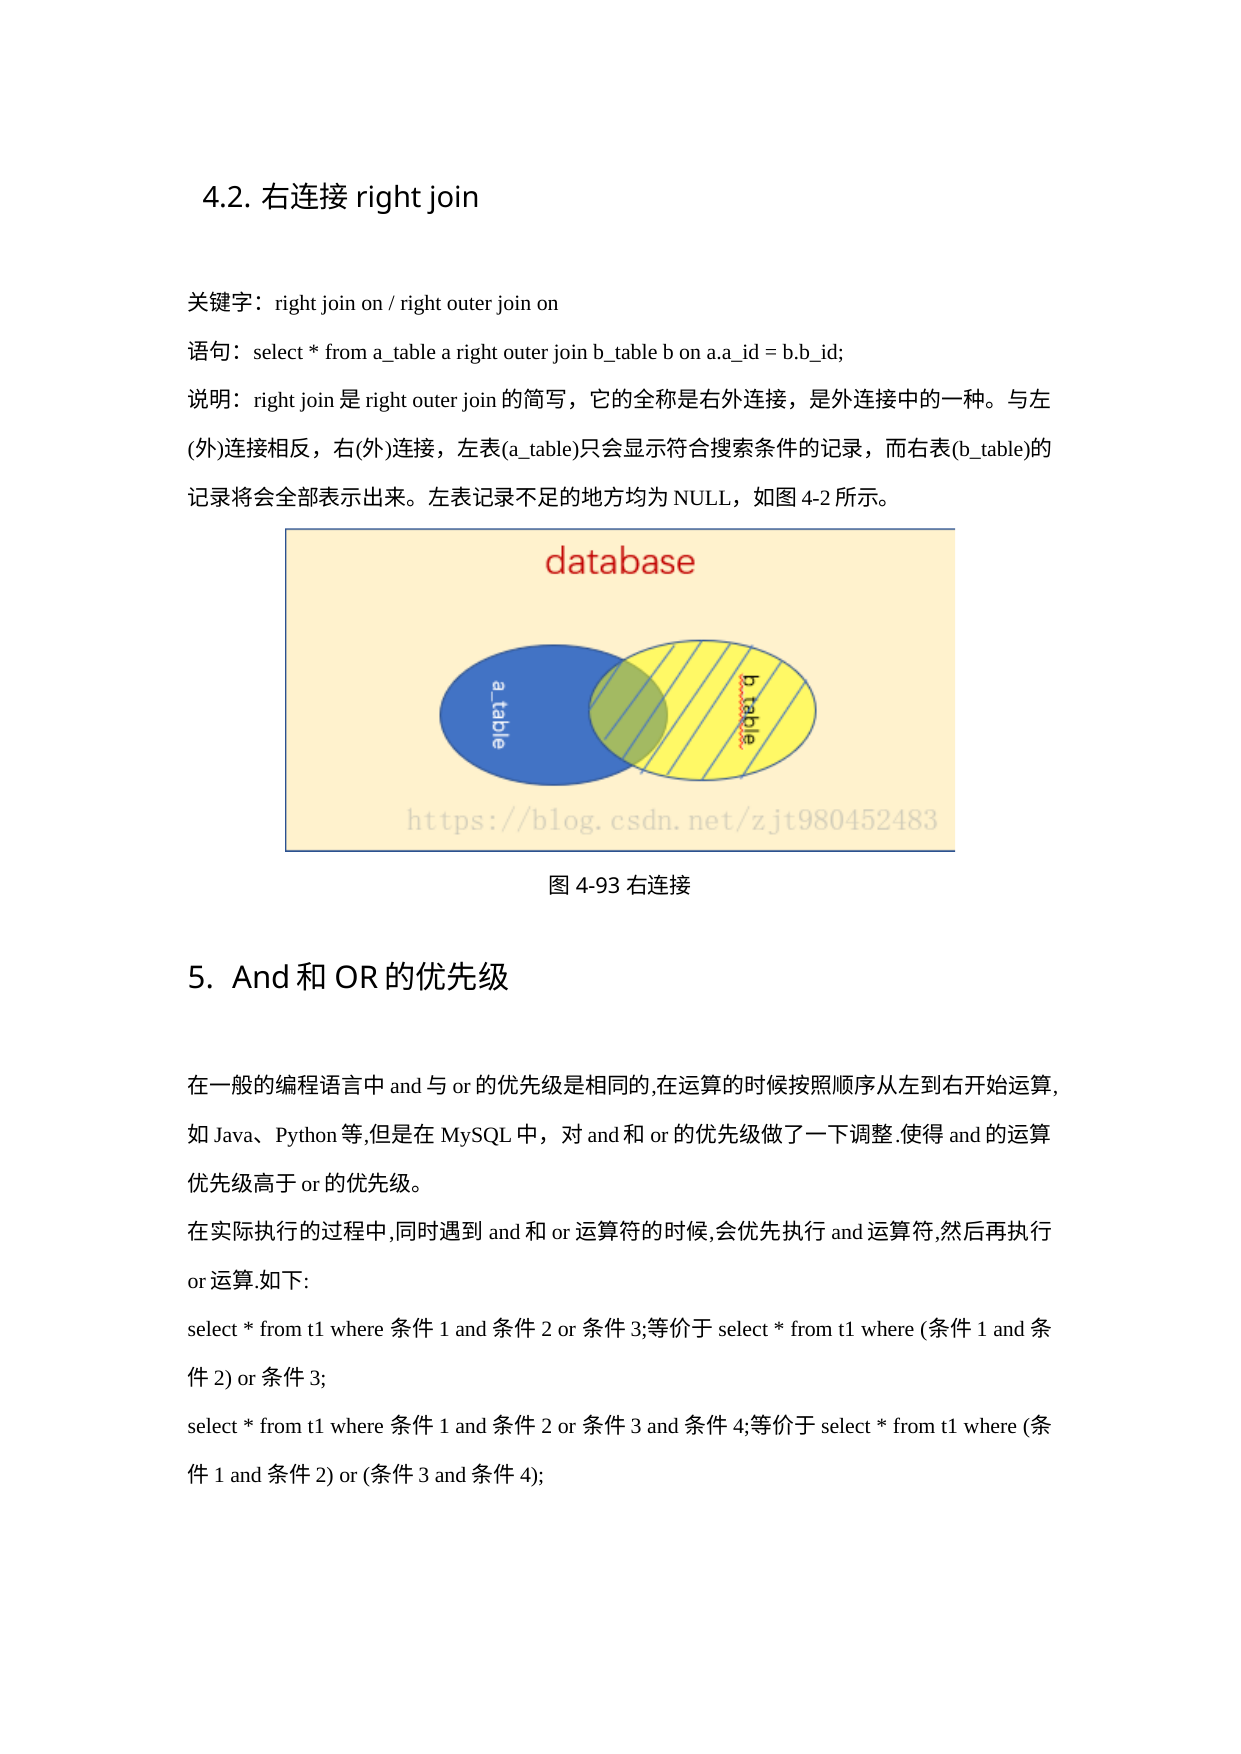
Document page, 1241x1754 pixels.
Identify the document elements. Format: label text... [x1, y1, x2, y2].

picture [285, 527, 955, 852]
text select * from t1 where 条件1 and 条件2 or 条件3 and 条件4;等价于select * from t1 where (条件1 and 条件2) or (条件3 and 条件4); [187, 1408, 1053, 1489]
text 说明：right join是right outer join的简写，它的全称是右外连接，是外连接中的一种。与左(外)连接相反，右(外)连接，左表(a_table)只会显示符合搜索条件的记录，而右表(b_table)的记录将会全部表示出来。左表记录不足的地方均为NULL，如图4-2所示。 [187, 382, 1053, 512]
text 语句：select * from a_table a right outer join b_table b on a.a_id = b.b_id; [187, 333, 1053, 366]
subtitle 右连接 right join [202, 162, 1053, 227]
text 在实际执行的过程中,同时遇到and和or运算符的时候,会优先执行and运算符,然后再执行or运算.如下: [187, 1214, 1053, 1295]
subtitle And和OR的优先级 [187, 943, 1053, 1008]
text select * from t1 where 条件1 and 条件2 or 条件3;等价于select * from t1 where (条件1 and 条件2) or 条件3; [187, 1311, 1053, 1392]
text 在一般的编程语言中and与or的优先级是相同的,在运算的时候按照顺序从左到右开始运算,如Java、Python等,但是在MySQL中，对and和or的优先级做了一下调整.使得and的运算优先级高于or的优先级。 [187, 1068, 1053, 1198]
text 关键字：right join on / right outer join on [187, 285, 1053, 317]
